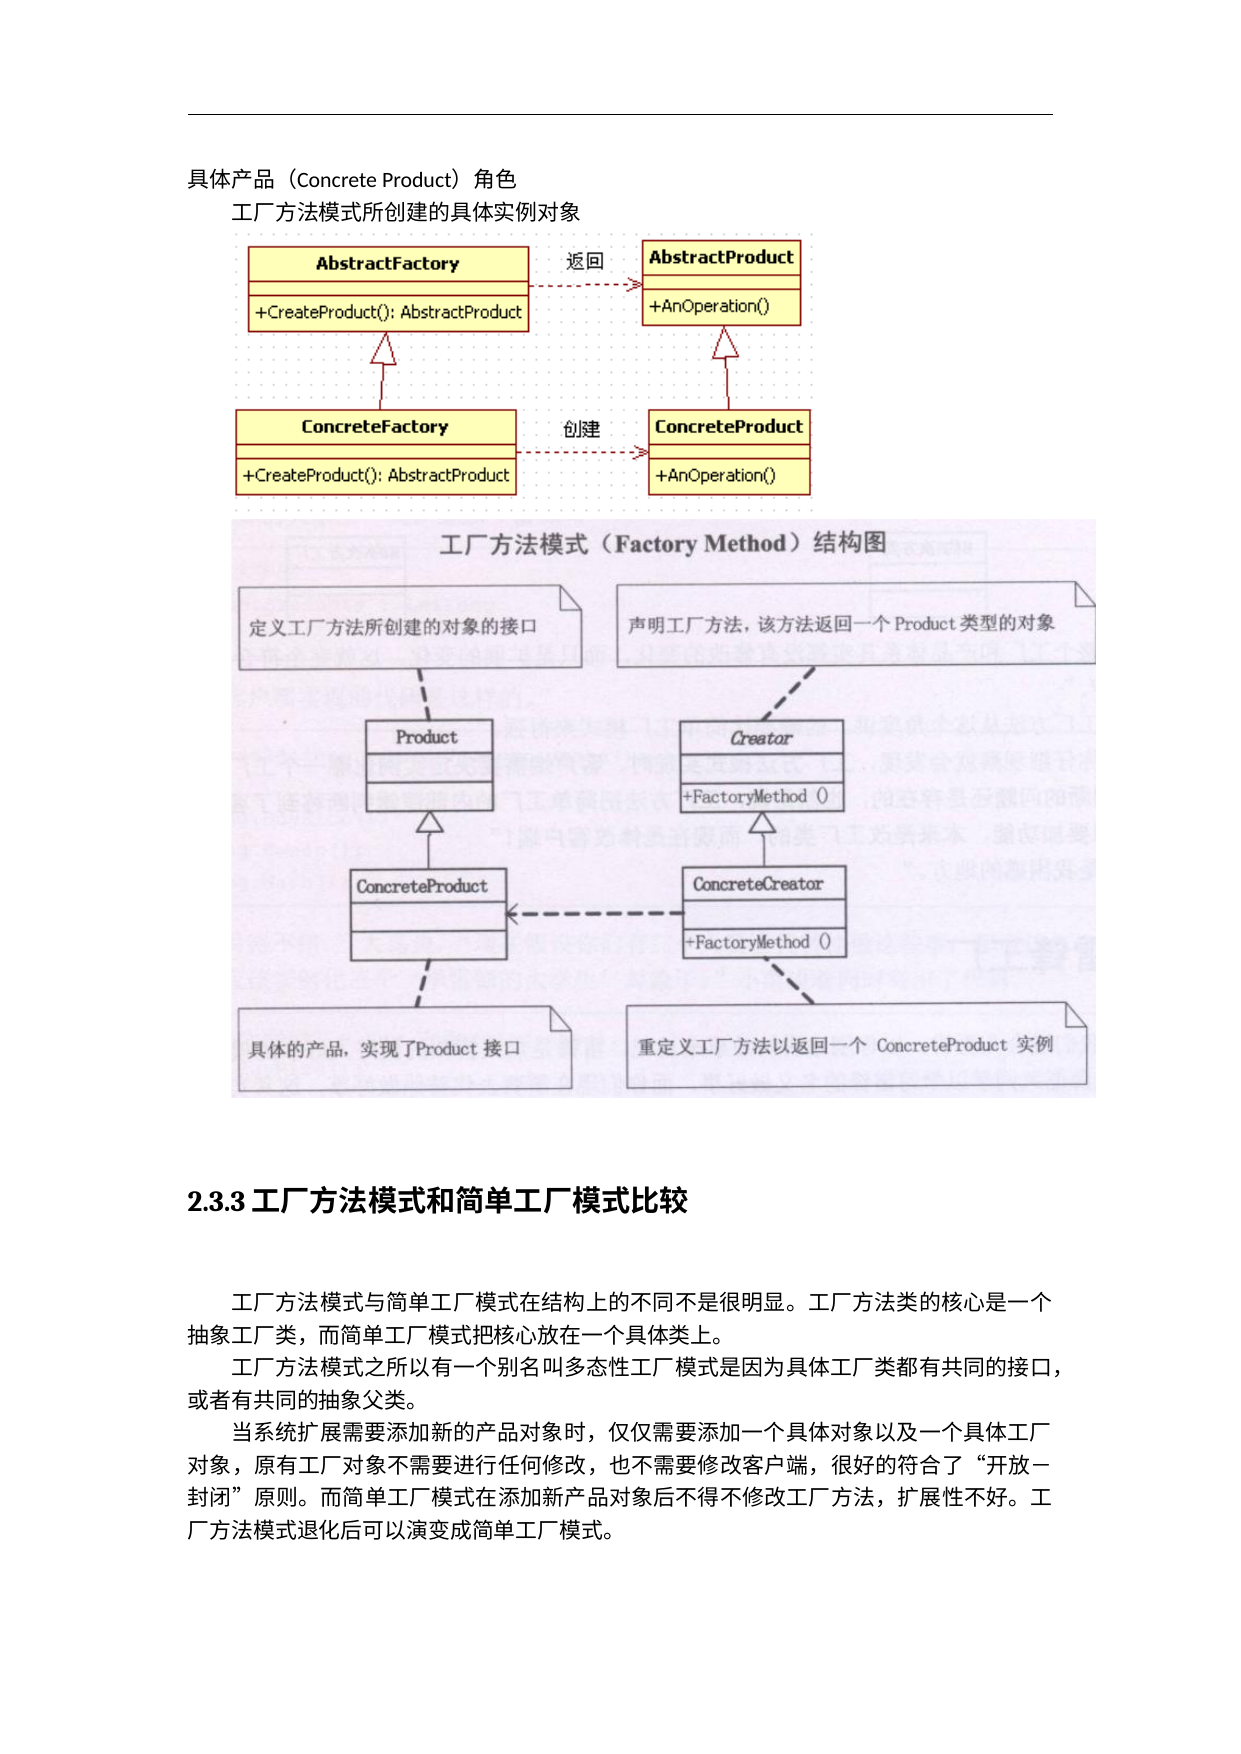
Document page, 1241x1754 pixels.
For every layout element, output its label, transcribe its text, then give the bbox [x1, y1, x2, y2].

text 工厂方法模式与简单工厂模式在结构上的不同不是很明显。工厂方法类的核心是一个抽象工厂类，而简单工厂模式把核心放在一个具体类上。 [187, 1285, 1053, 1350]
text 具体产品（Concrete Product）角色 [187, 162, 1053, 194]
subtitle 2.3.3工厂方法模式和简单工厂模式比较 [187, 1166, 1053, 1231]
text 工厂方法模式之所以有一个别名叫多态性工厂模式是因为具体工厂类都有共同的接口，或者有共同的抽象父类。 [187, 1350, 1053, 1415]
picture [231, 227, 822, 513]
text 当系统扩展需要添加新的产品对象时，仅仅需要添加一个具体对象以及一个具体工厂对象，原有工厂对象不需要进行任何修改，也不需要修改客户端，很好的符合了“开放－封闭”原则。而简单工厂模式在添加新产品对象后不得不修改工厂方法，扩展性不好。工厂方法模式退化后可以演变成简单工厂模式。 [187, 1415, 1053, 1545]
text 工厂方法模式所创建的具体实例对象 [187, 194, 1053, 227]
